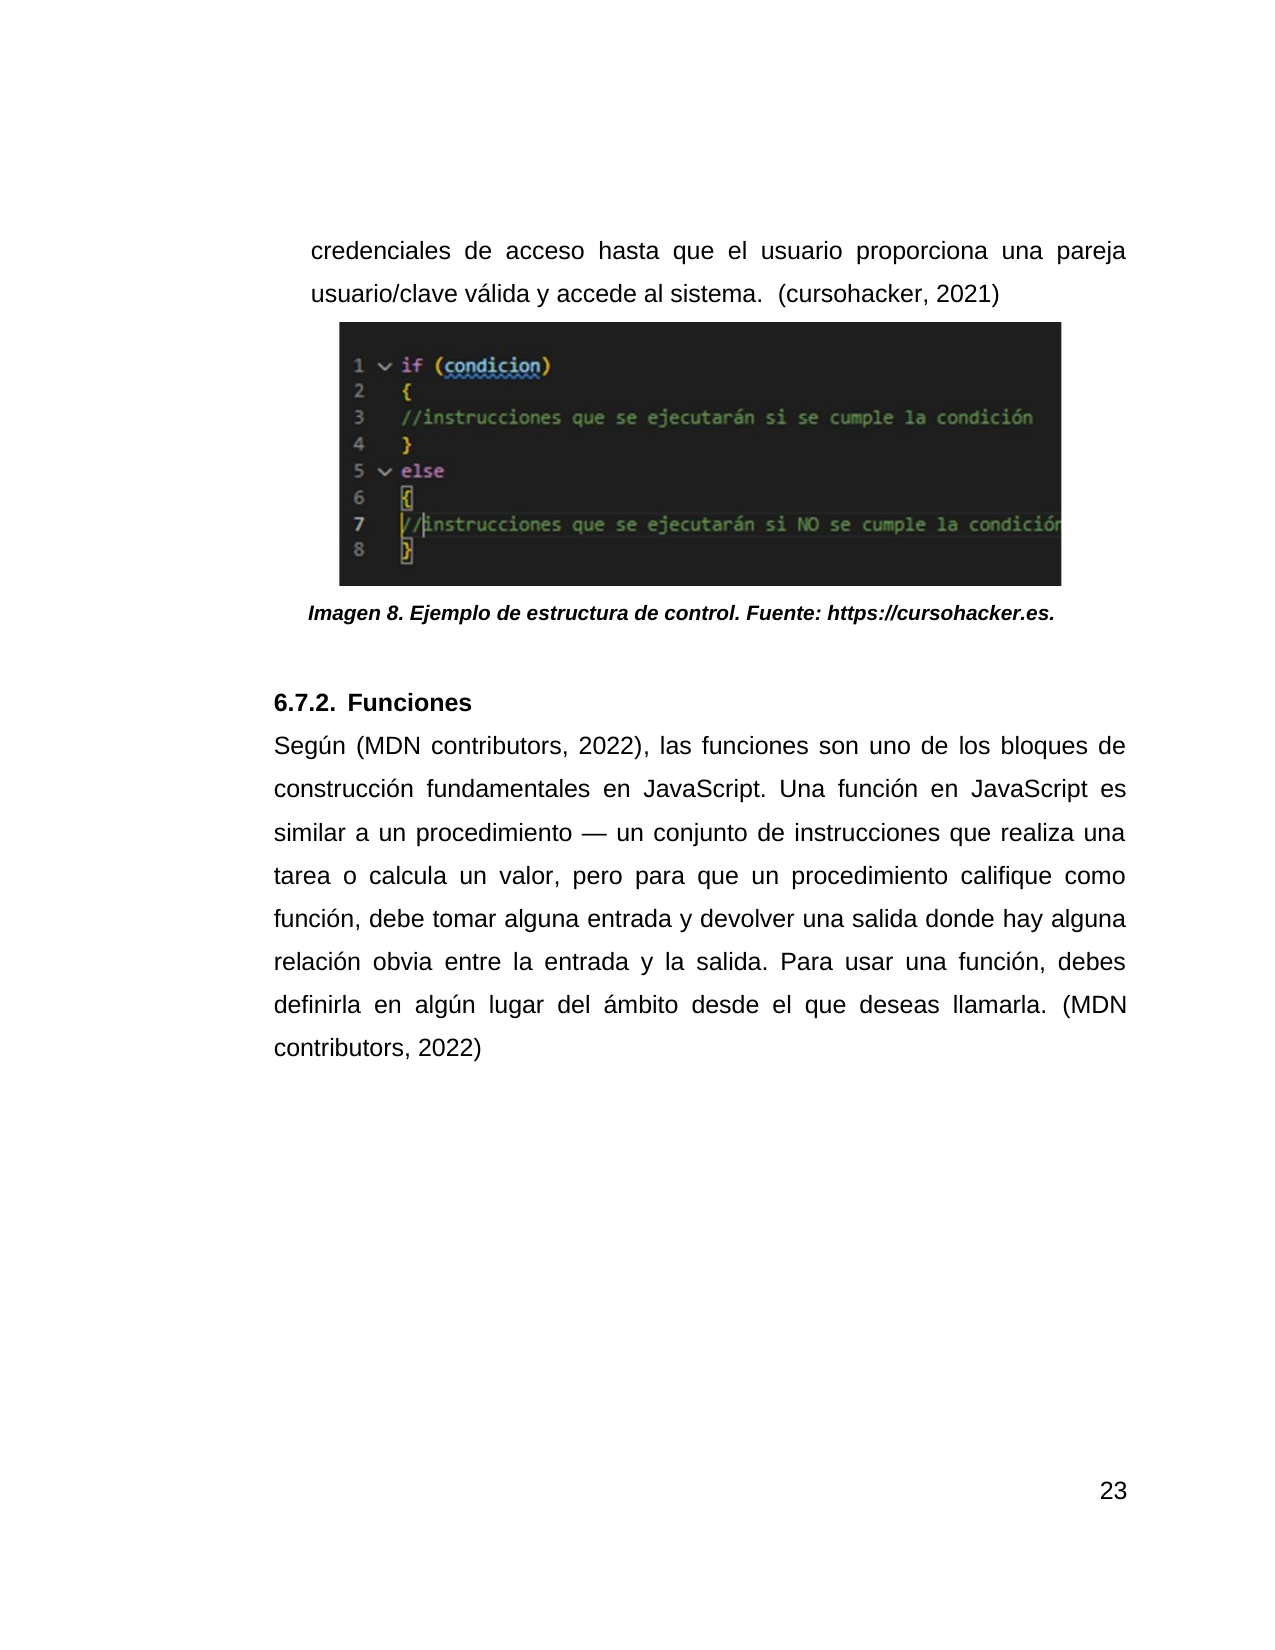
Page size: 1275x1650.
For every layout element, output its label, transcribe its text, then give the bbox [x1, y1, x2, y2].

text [273, 236, 1127, 308]
picture [339, 322, 1062, 586]
text Funciones [273, 688, 1127, 717]
text Según , las funciones son uno de los bloques de construcción fundamentales en JavaScript. Una función en JavaScript es similar a un procedimiento — un conjunto de instrucciones que realiza una tarea o calcula un valor, pero para que un procedimiento califique como función, debe tomar alguna entrada y devolver una salida donde hay alguna relación obvia entre la entrada y la salida. Para usar una función, debes definirla en algún lugar del ámbito desde el que deseas llamarla. [273, 731, 1127, 1062]
